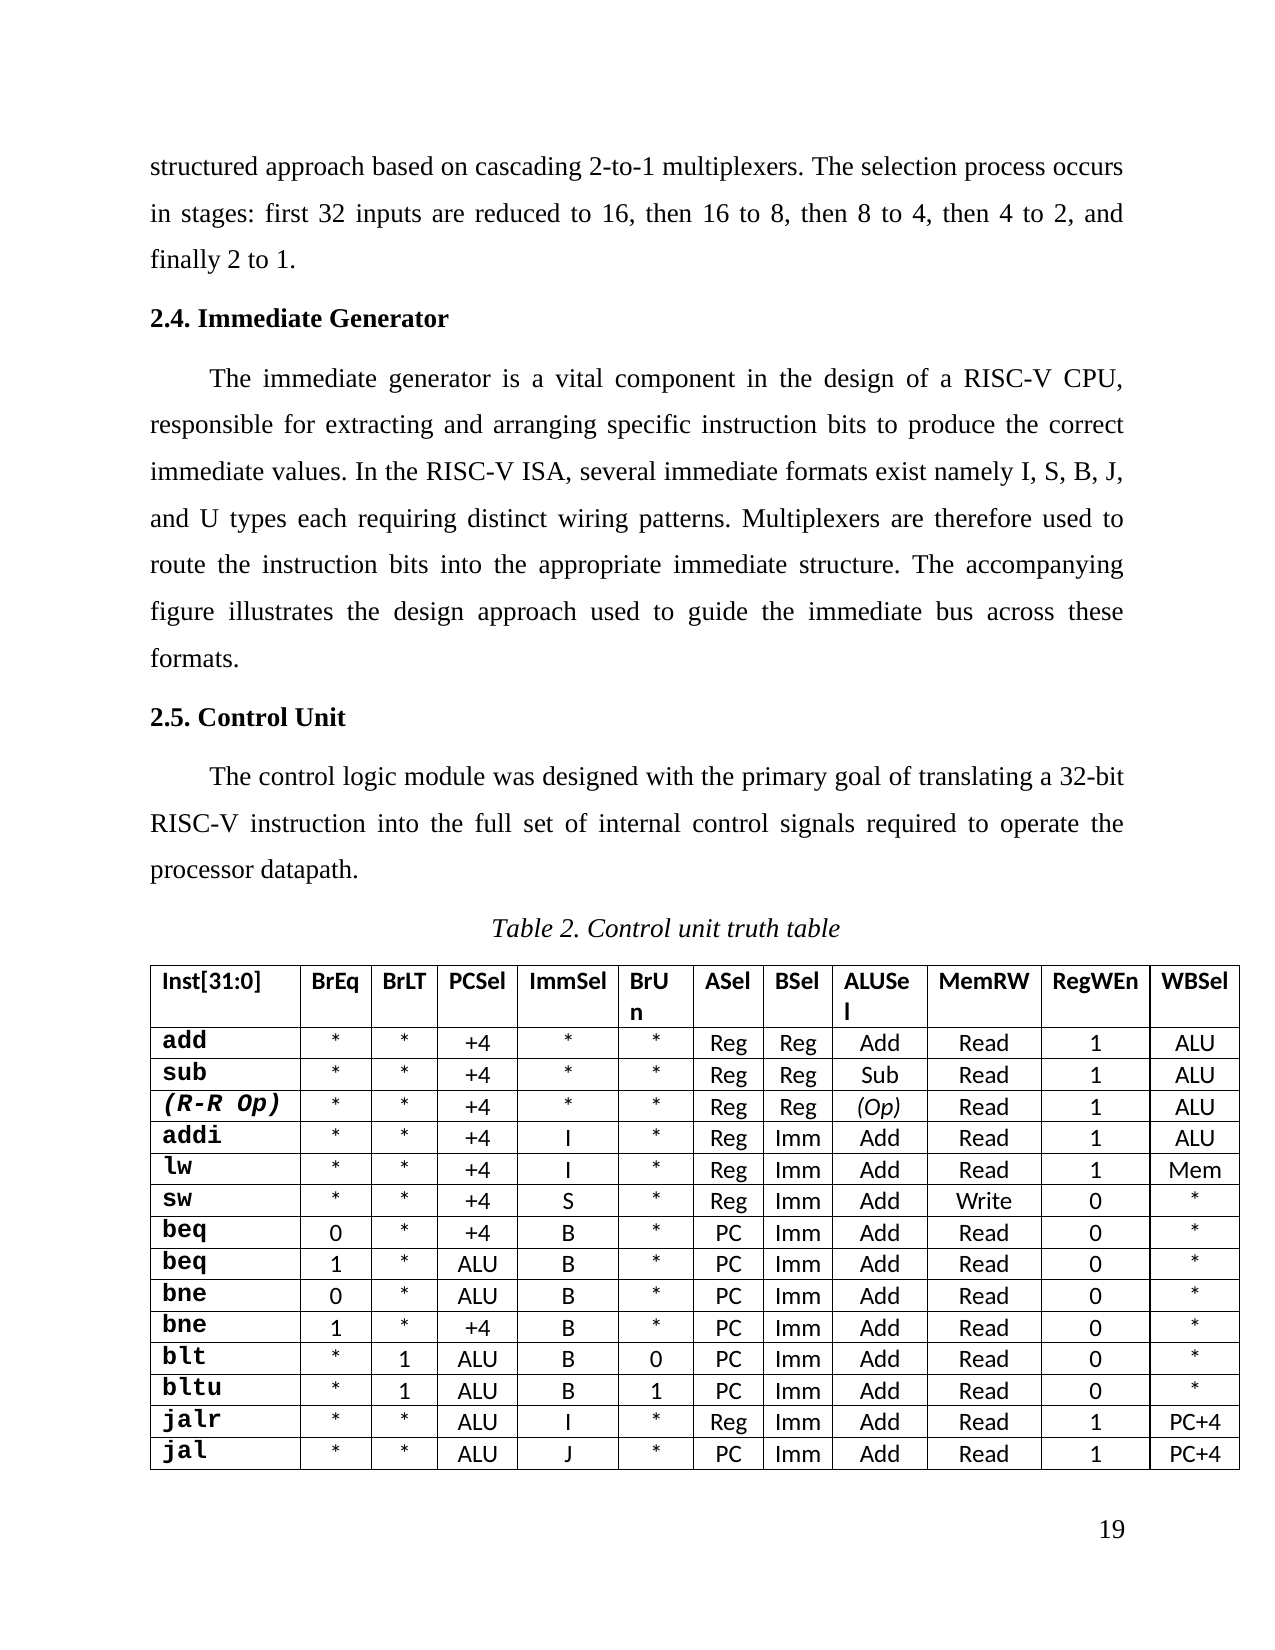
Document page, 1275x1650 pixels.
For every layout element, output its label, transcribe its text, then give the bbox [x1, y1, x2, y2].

table_cell Add [833, 1406, 927, 1437]
table_cell * [1151, 1249, 1239, 1279]
table_cell Read [928, 1122, 1041, 1153]
table_cell Read [928, 1059, 1041, 1090]
table_cell Add [833, 1185, 927, 1216]
table_cell * [301, 1122, 371, 1153]
table_cell ALU [1151, 1059, 1239, 1090]
table_cell Read [928, 1343, 1041, 1374]
table_header Inst[31:0] [151, 966, 300, 1027]
table_cell Read [928, 1217, 1041, 1247]
table_header BrEq [301, 966, 371, 1027]
table_cell 0 [1042, 1343, 1149, 1374]
table_cell 0 [1042, 1375, 1149, 1405]
table_cell Add [833, 1438, 927, 1468]
table_cell lw [151, 1154, 300, 1184]
table_cell I [518, 1406, 618, 1437]
table_cell 1 [301, 1249, 371, 1279]
table_cell * [619, 1280, 693, 1311]
table_cell * [1151, 1185, 1239, 1216]
table_cell Imm [764, 1217, 832, 1247]
table_cell J [518, 1438, 618, 1468]
table_cell Add [833, 1122, 927, 1153]
subtitle Control Unit [150, 701, 1125, 732]
table_cell PC [694, 1438, 763, 1468]
table_cell bne [151, 1312, 300, 1342]
table_header PCSel [438, 966, 517, 1027]
table_cell Read [928, 1280, 1041, 1311]
table_cell * [372, 1185, 437, 1216]
table_cell * [372, 1122, 437, 1153]
table_cell ALU [438, 1438, 517, 1468]
table_cell addi [151, 1122, 300, 1153]
table_cell * [372, 1438, 437, 1468]
table_cell Reg [694, 1406, 763, 1437]
table_cell * [1151, 1217, 1239, 1247]
table_cell * [372, 1312, 437, 1342]
table_cell I [518, 1122, 618, 1153]
table_cell Add [833, 1312, 927, 1342]
table_cell sub [151, 1059, 300, 1090]
table_cell ALU [438, 1375, 517, 1405]
table_cell 0 [1042, 1217, 1149, 1247]
table_cell Read [928, 1154, 1041, 1184]
table_cell Imm [764, 1312, 832, 1342]
table_cell * [301, 1059, 371, 1090]
table_cell Read [928, 1312, 1041, 1342]
table_cell * [619, 1028, 693, 1058]
table_cell * [301, 1343, 371, 1374]
table_header BrLT [372, 966, 437, 1027]
table_cell bne [151, 1280, 300, 1311]
table_cell +4 [438, 1154, 517, 1184]
table_cell Reg [694, 1185, 763, 1216]
table_cell Imm [764, 1406, 832, 1437]
table_cell * [301, 1091, 371, 1121]
table_cell jalr [151, 1406, 300, 1437]
table_cell +4 [438, 1312, 517, 1342]
table_cell Add [833, 1217, 927, 1247]
table_cell Reg [764, 1059, 832, 1090]
table_cell beq [151, 1249, 300, 1279]
table_cell * [372, 1406, 437, 1437]
table_cell 1 [1042, 1122, 1149, 1153]
table_cell Reg [694, 1154, 763, 1184]
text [150, 150, 1125, 274]
table_cell 0 [1042, 1312, 1149, 1342]
table_cell Imm [764, 1438, 832, 1468]
table_cell S [518, 1185, 618, 1216]
table_cell * [372, 1059, 437, 1090]
table_cell (Op) [833, 1091, 927, 1121]
table_cell 0 [1042, 1249, 1149, 1279]
table_cell PC [694, 1375, 763, 1405]
table_cell Reg [694, 1122, 763, 1153]
table_cell * [518, 1028, 618, 1058]
table_cell ALU [1151, 1028, 1239, 1058]
table_cell * [1151, 1375, 1239, 1405]
table_header ALUSel [833, 966, 927, 1027]
table_cell Add [833, 1154, 927, 1184]
table_header ASel [694, 966, 763, 1027]
table_cell ALU [438, 1406, 517, 1437]
table_cell (R-R Op) [151, 1091, 300, 1121]
table_cell +4 [438, 1217, 517, 1247]
table_cell * [372, 1249, 437, 1279]
table_cell * [372, 1280, 437, 1311]
table_cell bltu [151, 1375, 300, 1405]
table_cell Read [928, 1438, 1041, 1468]
table_cell 1 [1042, 1028, 1149, 1058]
table_cell jal [151, 1438, 300, 1468]
table_cell 1 [619, 1375, 693, 1405]
table_cell Read [928, 1375, 1041, 1405]
table_header RegWEn [1042, 966, 1149, 1027]
table_cell PC+4 [1151, 1406, 1239, 1437]
table_cell I [518, 1154, 618, 1184]
table_cell Imm [764, 1343, 832, 1374]
table_cell Add [833, 1249, 927, 1279]
table_cell Read [928, 1028, 1041, 1058]
table_cell 0 [301, 1217, 371, 1247]
table_cell Reg [694, 1028, 763, 1058]
table_cell B [518, 1217, 618, 1247]
table_cell +4 [438, 1059, 517, 1090]
table_cell Imm [764, 1154, 832, 1184]
table_cell 1 [372, 1343, 437, 1374]
table_cell * [372, 1154, 437, 1184]
table_cell 1 [1042, 1091, 1149, 1121]
table_cell Reg [764, 1091, 832, 1121]
table_cell 1 [372, 1375, 437, 1405]
table_cell * [619, 1154, 693, 1184]
table_cell * [372, 1028, 437, 1058]
table_header MemRW [928, 966, 1041, 1027]
table_cell Reg [694, 1091, 763, 1121]
table_cell B [518, 1375, 618, 1405]
table_cell 0 [619, 1343, 693, 1374]
subtitle Immediate Generator [150, 302, 1125, 334]
table_cell Imm [764, 1249, 832, 1279]
table_cell * [1151, 1312, 1239, 1342]
table_cell * [1151, 1343, 1239, 1374]
table_cell * [619, 1059, 693, 1090]
table_header BSel [764, 966, 832, 1027]
table_cell Reg [764, 1028, 832, 1058]
table_cell Imm [764, 1185, 832, 1216]
table_cell 0 [1042, 1185, 1149, 1216]
table_header WBSel [1151, 966, 1239, 1027]
table_cell * [619, 1312, 693, 1342]
table_cell PC [694, 1249, 763, 1279]
table_cell * [619, 1249, 693, 1279]
table_cell +4 [438, 1122, 517, 1153]
table_cell * [301, 1438, 371, 1468]
table_cell Imm [764, 1122, 832, 1153]
table_cell ALU [438, 1280, 517, 1311]
table_cell Add [833, 1280, 927, 1311]
table_cell * [301, 1028, 371, 1058]
table_cell PC [694, 1280, 763, 1311]
table_cell * [619, 1406, 693, 1437]
text The immediate generator is a vital component in the design of a RISC-V CPU, responsible for extracting and arranging specific instruction bits to produce the correct immediate values. In the RISC-V ISA, several immediate formats exist namely I, S, B, J, and U types each requiring distinct wiring patterns. Multiplexers are therefore used to route the instruction bits into the appropriate immediate structure. The accompanying figure illustrates the design approach used to guide the immediate bus across these formats. [150, 362, 1125, 673]
table_cell Sub [833, 1059, 927, 1090]
table_cell * [518, 1059, 618, 1090]
table_cell +4 [438, 1028, 517, 1058]
table_cell * [619, 1217, 693, 1247]
table_cell ALU [1151, 1091, 1239, 1121]
table_cell * [619, 1122, 693, 1153]
table_cell 1 [1042, 1406, 1149, 1437]
table_cell ALU [438, 1249, 517, 1279]
table_cell 1 [301, 1312, 371, 1342]
table_cell * [301, 1375, 371, 1405]
table_cell 1 [1042, 1154, 1149, 1184]
table_cell Read [928, 1406, 1041, 1437]
table_cell * [301, 1406, 371, 1437]
table_cell 0 [1042, 1280, 1149, 1311]
table_cell beq [151, 1217, 300, 1247]
table_cell 0 [301, 1280, 371, 1311]
table_cell B [518, 1249, 618, 1279]
table_cell 1 [1042, 1438, 1149, 1468]
table_cell * [619, 1185, 693, 1216]
table_cell add [151, 1028, 300, 1058]
table_cell * [1151, 1280, 1239, 1311]
table_cell PC [694, 1312, 763, 1342]
table_cell PC+4 [1151, 1438, 1239, 1468]
table_cell PC [694, 1217, 763, 1247]
table_header ImmSel [518, 966, 618, 1027]
table_cell * [301, 1154, 371, 1184]
table_cell Add [833, 1375, 927, 1405]
table_cell B [518, 1280, 618, 1311]
table_cell Add [833, 1028, 927, 1058]
table_cell * [619, 1438, 693, 1468]
table_cell ALU [1151, 1122, 1239, 1153]
table_cell +4 [438, 1185, 517, 1216]
table_cell Add [833, 1343, 927, 1374]
table_cell B [518, 1343, 618, 1374]
table_cell * [372, 1217, 437, 1247]
table_cell Read [928, 1249, 1041, 1279]
table_cell * [301, 1185, 371, 1216]
table_cell B [518, 1312, 618, 1342]
table_cell Mem [1151, 1154, 1239, 1184]
table_cell Imm [764, 1280, 832, 1311]
text Table 2. Control unit truth table [150, 912, 1125, 944]
table_cell * [619, 1091, 693, 1121]
table_cell Write [928, 1185, 1041, 1216]
table_cell ALU [438, 1343, 517, 1374]
text The control logic module was designed with the primary goal of translating a 32-bit RISC-V instruction into the full set of internal control signals required to operate the processor datapath. [150, 760, 1125, 884]
table_cell * [518, 1091, 618, 1121]
table_cell Imm [764, 1375, 832, 1405]
table_cell blt [151, 1343, 300, 1374]
table_cell PC [694, 1343, 763, 1374]
table_cell * [372, 1091, 437, 1121]
table_cell sw [151, 1185, 300, 1216]
table_cell +4 [438, 1091, 517, 1121]
table_cell Reg [694, 1059, 763, 1090]
table_cell Read [928, 1091, 1041, 1121]
table_header BrUn [619, 966, 693, 1027]
table_cell 1 [1042, 1059, 1149, 1090]
